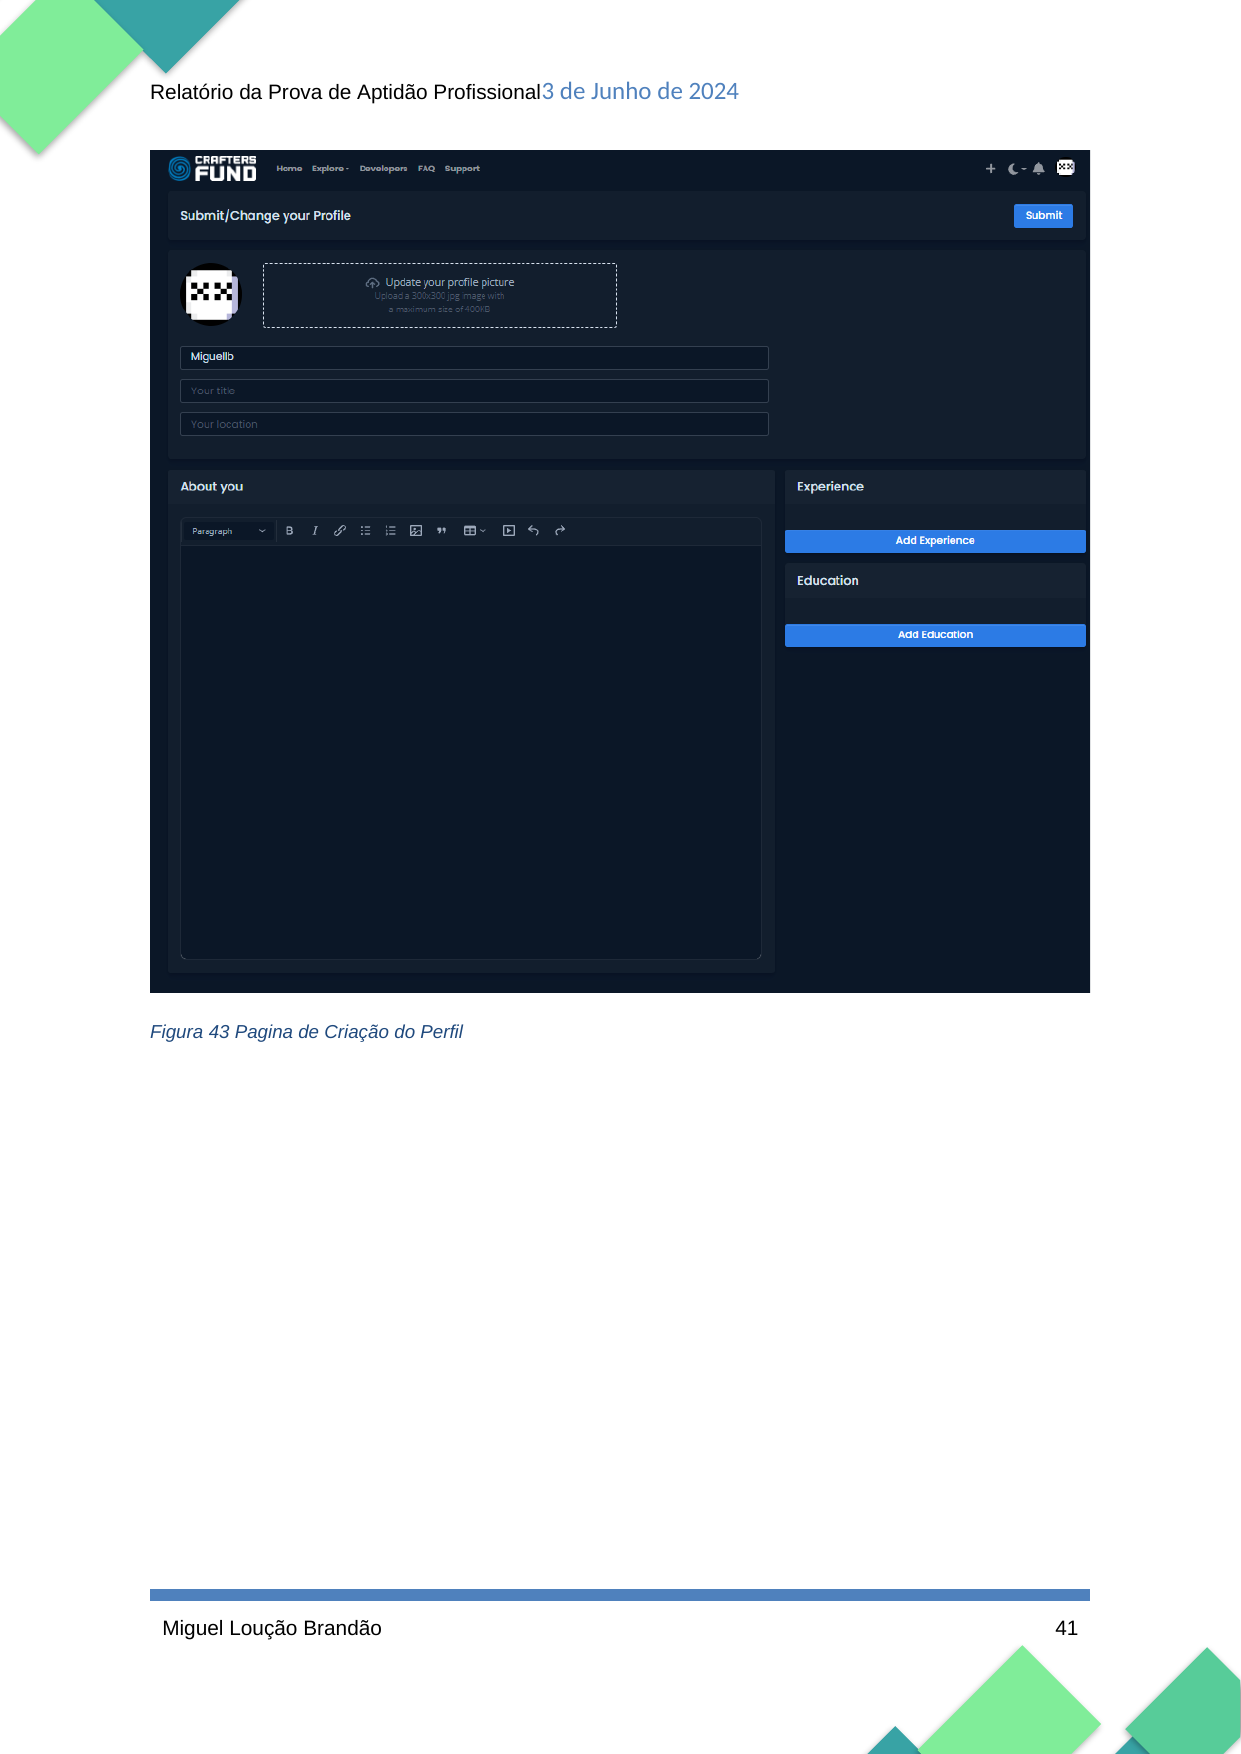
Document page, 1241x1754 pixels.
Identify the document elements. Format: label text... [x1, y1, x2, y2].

text Figura 43 Pagina de Criação do Perfil [150, 1021, 1090, 1042]
picture [150, 150, 1091, 993]
